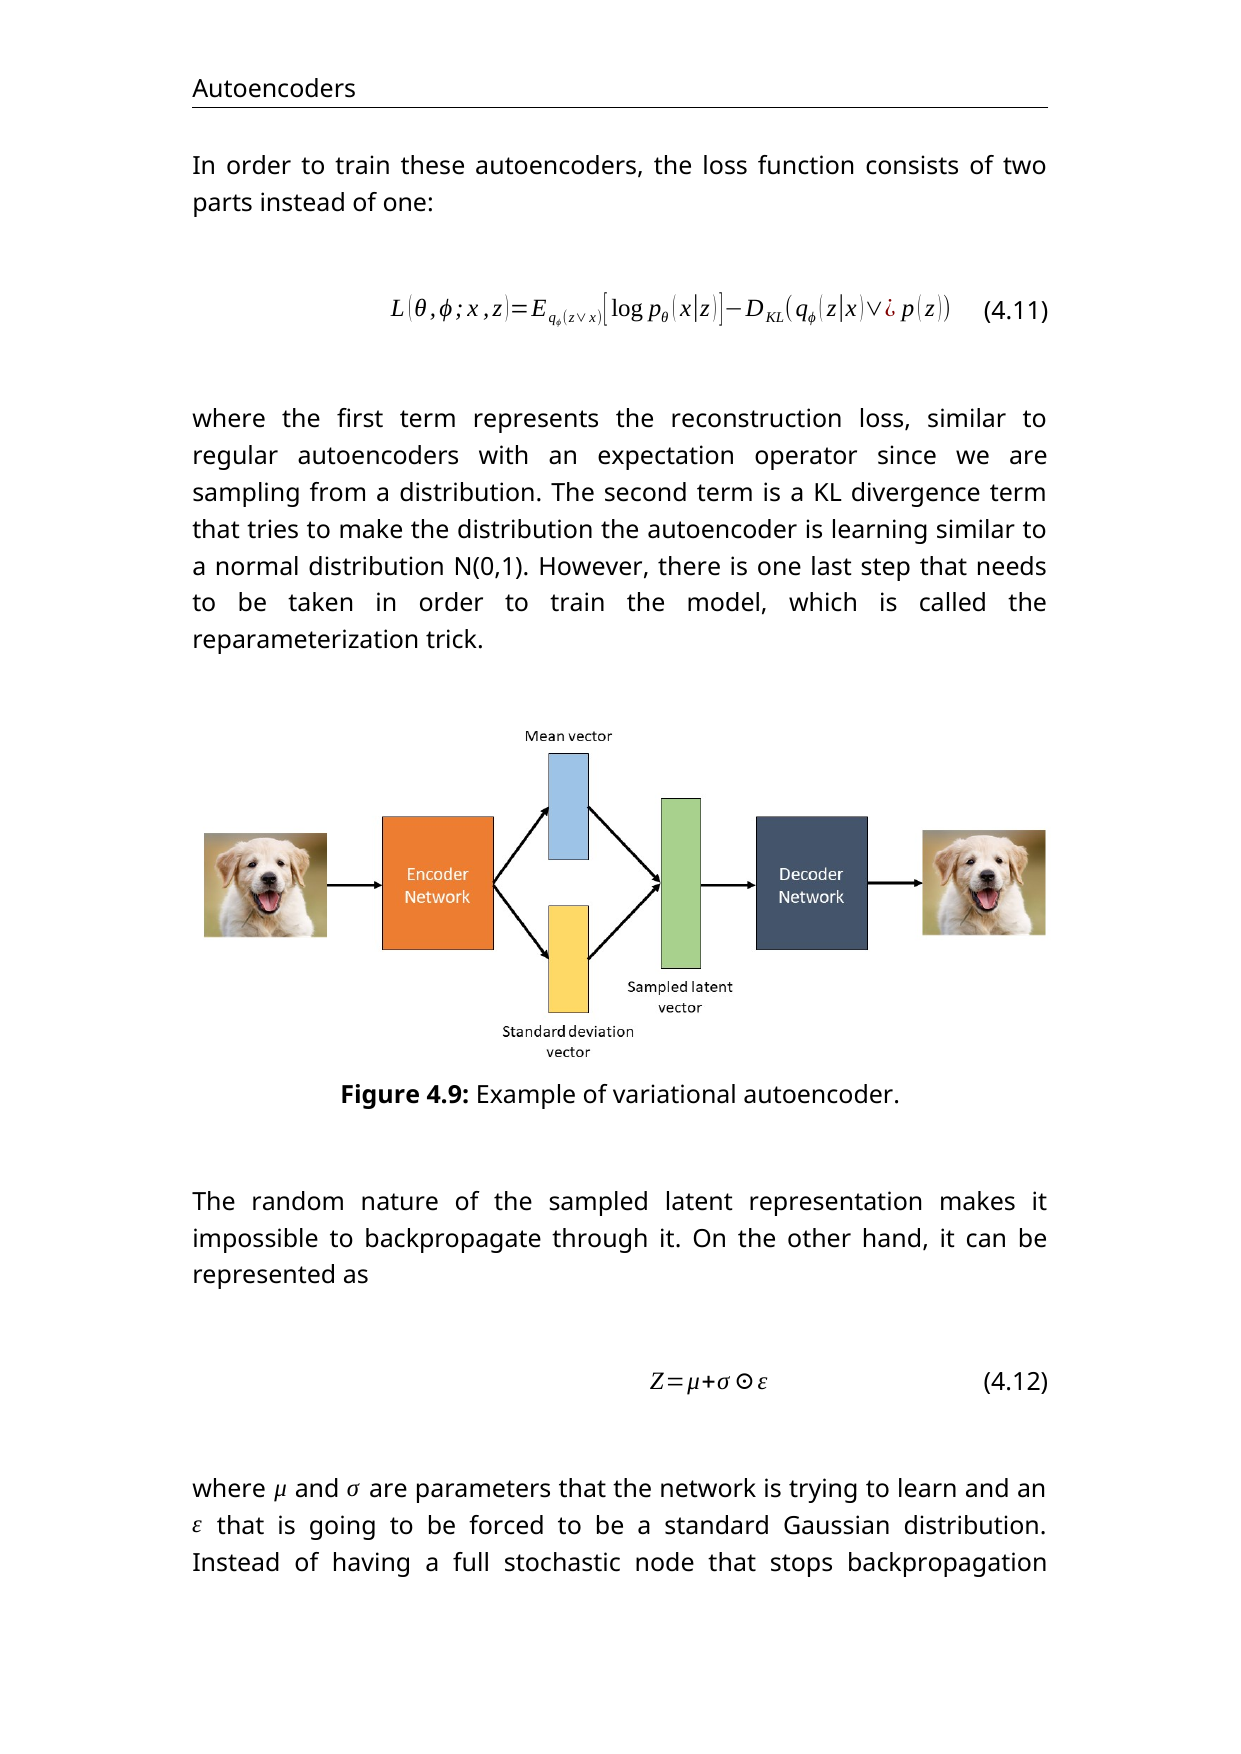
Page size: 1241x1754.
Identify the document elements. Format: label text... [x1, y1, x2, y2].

text (4.12) [192, 1364, 1048, 1398]
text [192, 1471, 1048, 1578]
text where the first term represents the reconstruction loss, similar to regular autoencoders with an expectation operator since we are sampling from a distribution. The second term is a KL divergence term that tries to make the distribution the autoencoder is learning similar to a normal distribution N(0,1). However, there is one last step that needs to be taken in order to train the model, which is called the reparameterization trick. [192, 401, 1048, 656]
text The random nature of the sampled latent representation makes it impossible to backpropagate through it. On the other hand, it can be represented as [192, 1184, 1048, 1291]
text Figure 4.9: Example of variational autoencoder. [192, 1077, 1048, 1111]
picture [192, 728, 1051, 1058]
text In order to train these autoencoders, the loss function consists of two parts instead of one: [192, 148, 1048, 218]
text (4.11) [192, 291, 1048, 328]
